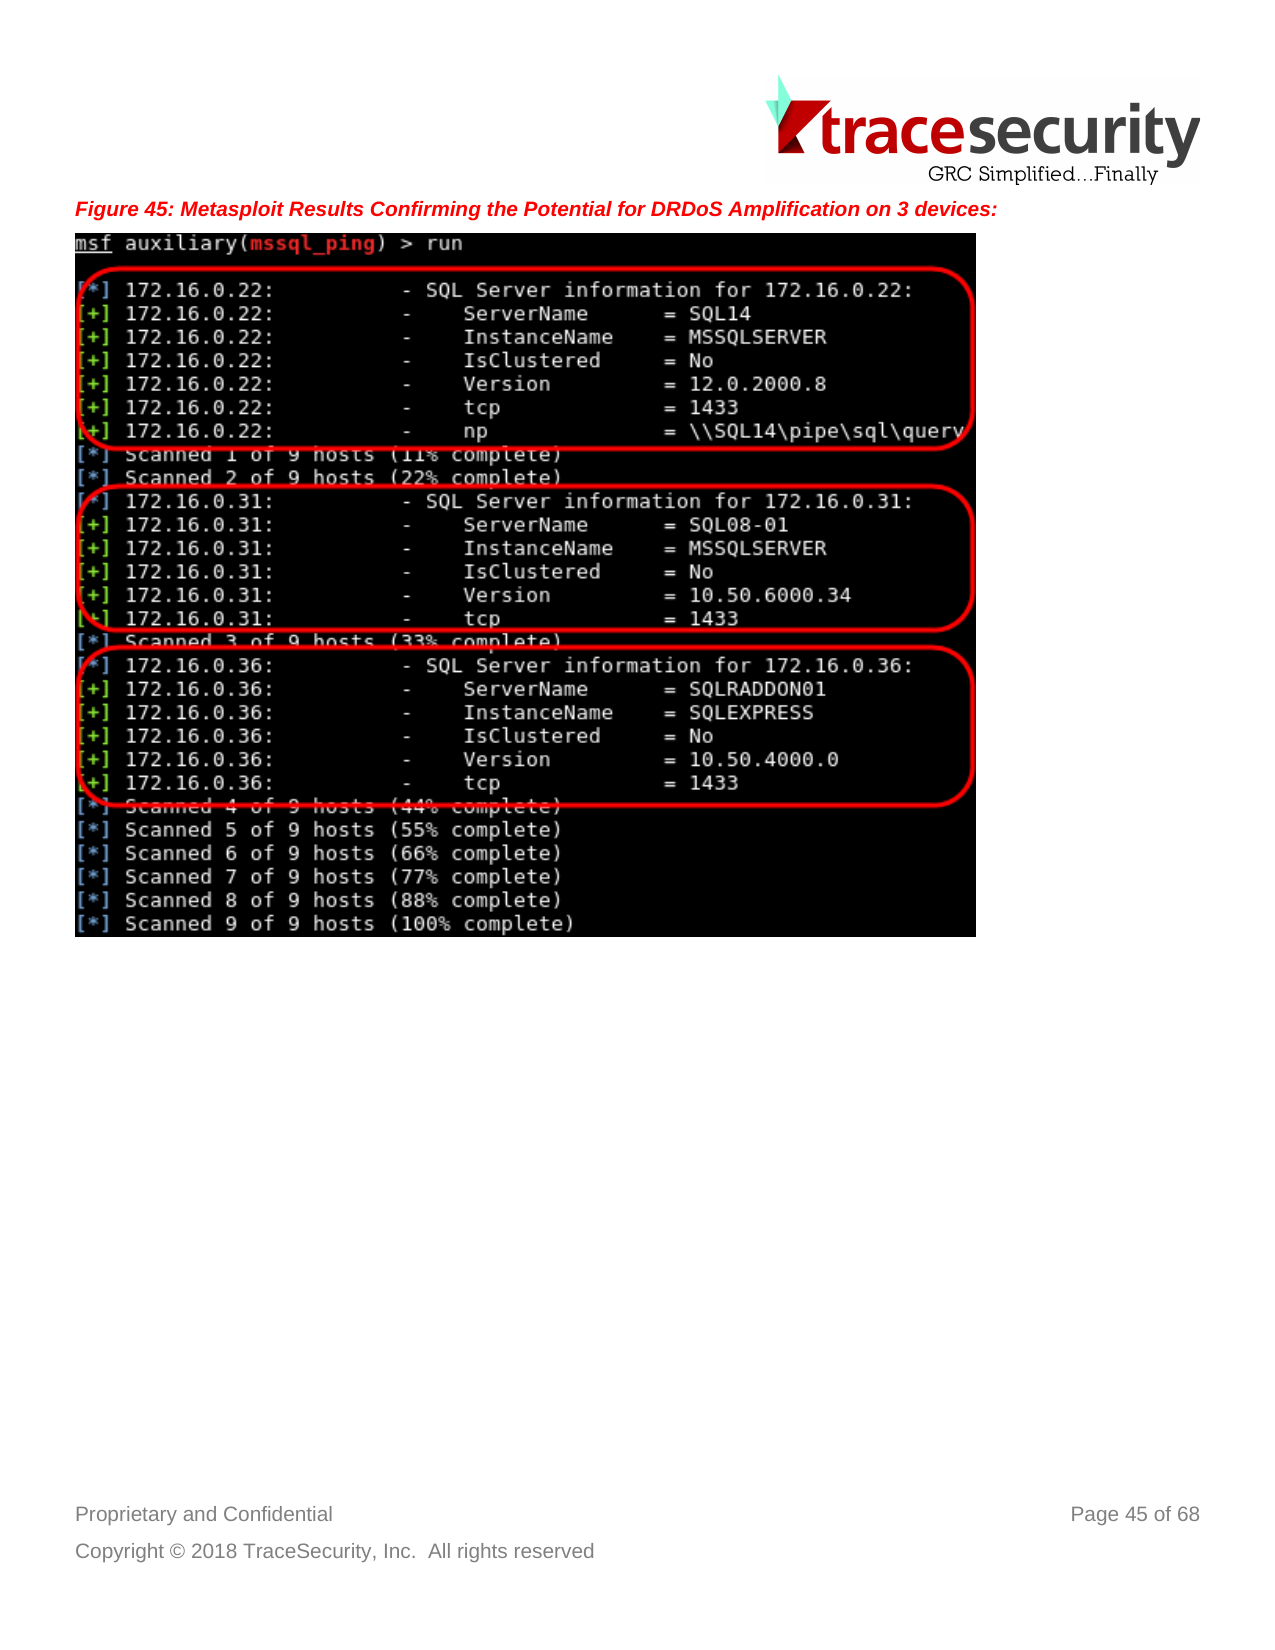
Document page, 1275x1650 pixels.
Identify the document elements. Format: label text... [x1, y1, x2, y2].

text Figure 45: Metasploit Results Confirming the Potential for DRDoS Amplification on 3 devices: [75, 197, 1200, 221]
picture [765, 75, 1200, 185]
picture [75, 233, 976, 937]
